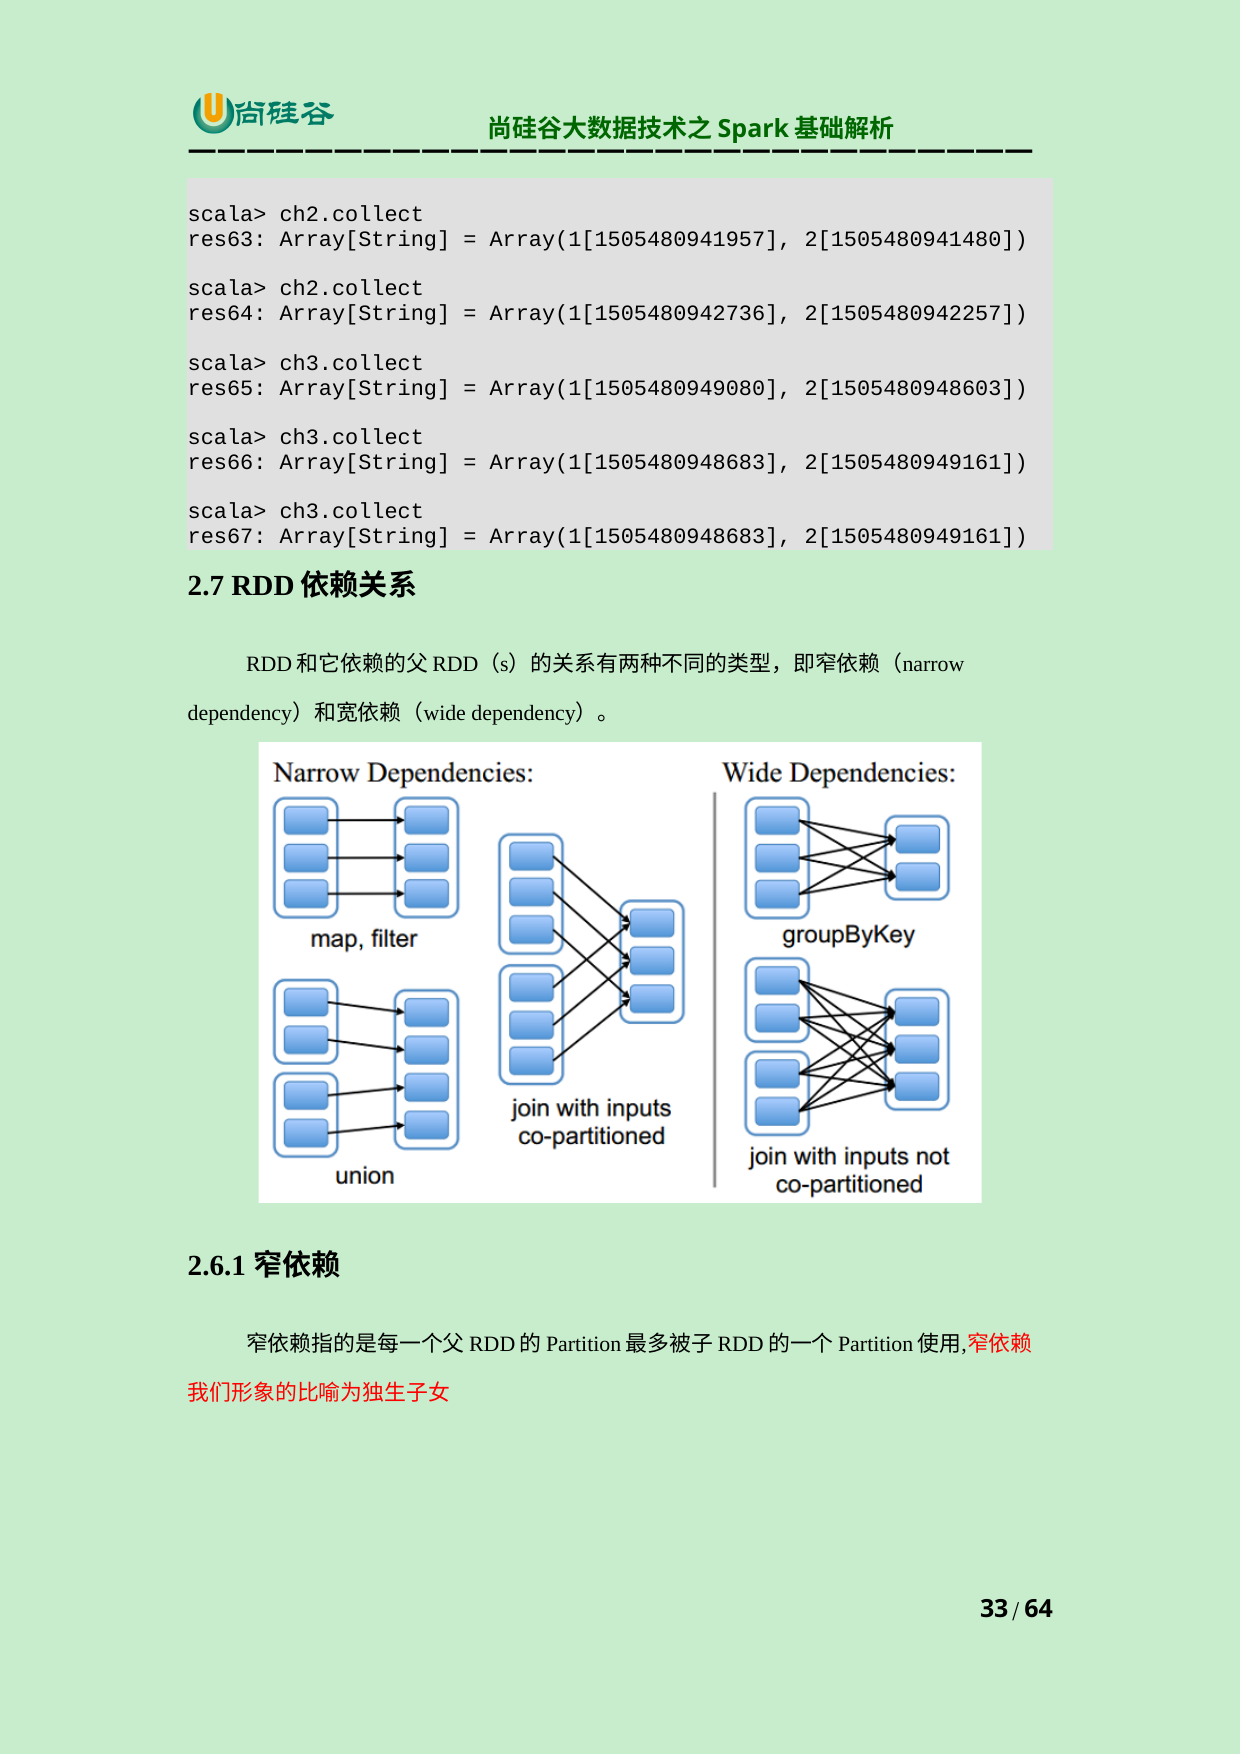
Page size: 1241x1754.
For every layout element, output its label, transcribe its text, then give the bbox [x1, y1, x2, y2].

text 窄依赖指的是每一个父RDD的Partition最多被子RDD的一个Partition使用,窄依赖我们形象的比喻为独生子女 [187, 1326, 1053, 1407]
text res65: Array[String] = Array(1[1505480949080], 2[1505480948603]) [187, 377, 1053, 402]
subtitle 2.7 RDD依赖关系 [187, 550, 1053, 615]
text scala> ch2.collect [187, 203, 1053, 228]
text res66: Array[String] = Array(1[1505480948683], 2[1505480949161]) [187, 451, 1053, 476]
text scala> ch3.collect [187, 501, 1053, 526]
text RDD和它依赖的父RDD（s）的关系有两种不同的类型，即窄依赖（narrow dependency）和宽依赖（wide dependency）。 [187, 646, 1053, 727]
text res63: Array[String] = Array(1[1505480941957], 2[1505480941480]) [187, 228, 1053, 253]
text scala> ch3.collect [187, 352, 1053, 377]
text res64: Array[String] = Array(1[1505480942736], 2[1505480942257]) [187, 302, 1053, 327]
text scala> ch2.collect [187, 278, 1053, 302]
subtitle 2.6.1 窄依赖 [187, 1230, 1053, 1295]
text scala> ch3.collect [187, 426, 1053, 451]
picture [187, 88, 338, 138]
picture [258, 742, 982, 1203]
text res67: Array[String] = Array(1[1505480948683], 2[1505480949161]) [187, 526, 1053, 550]
